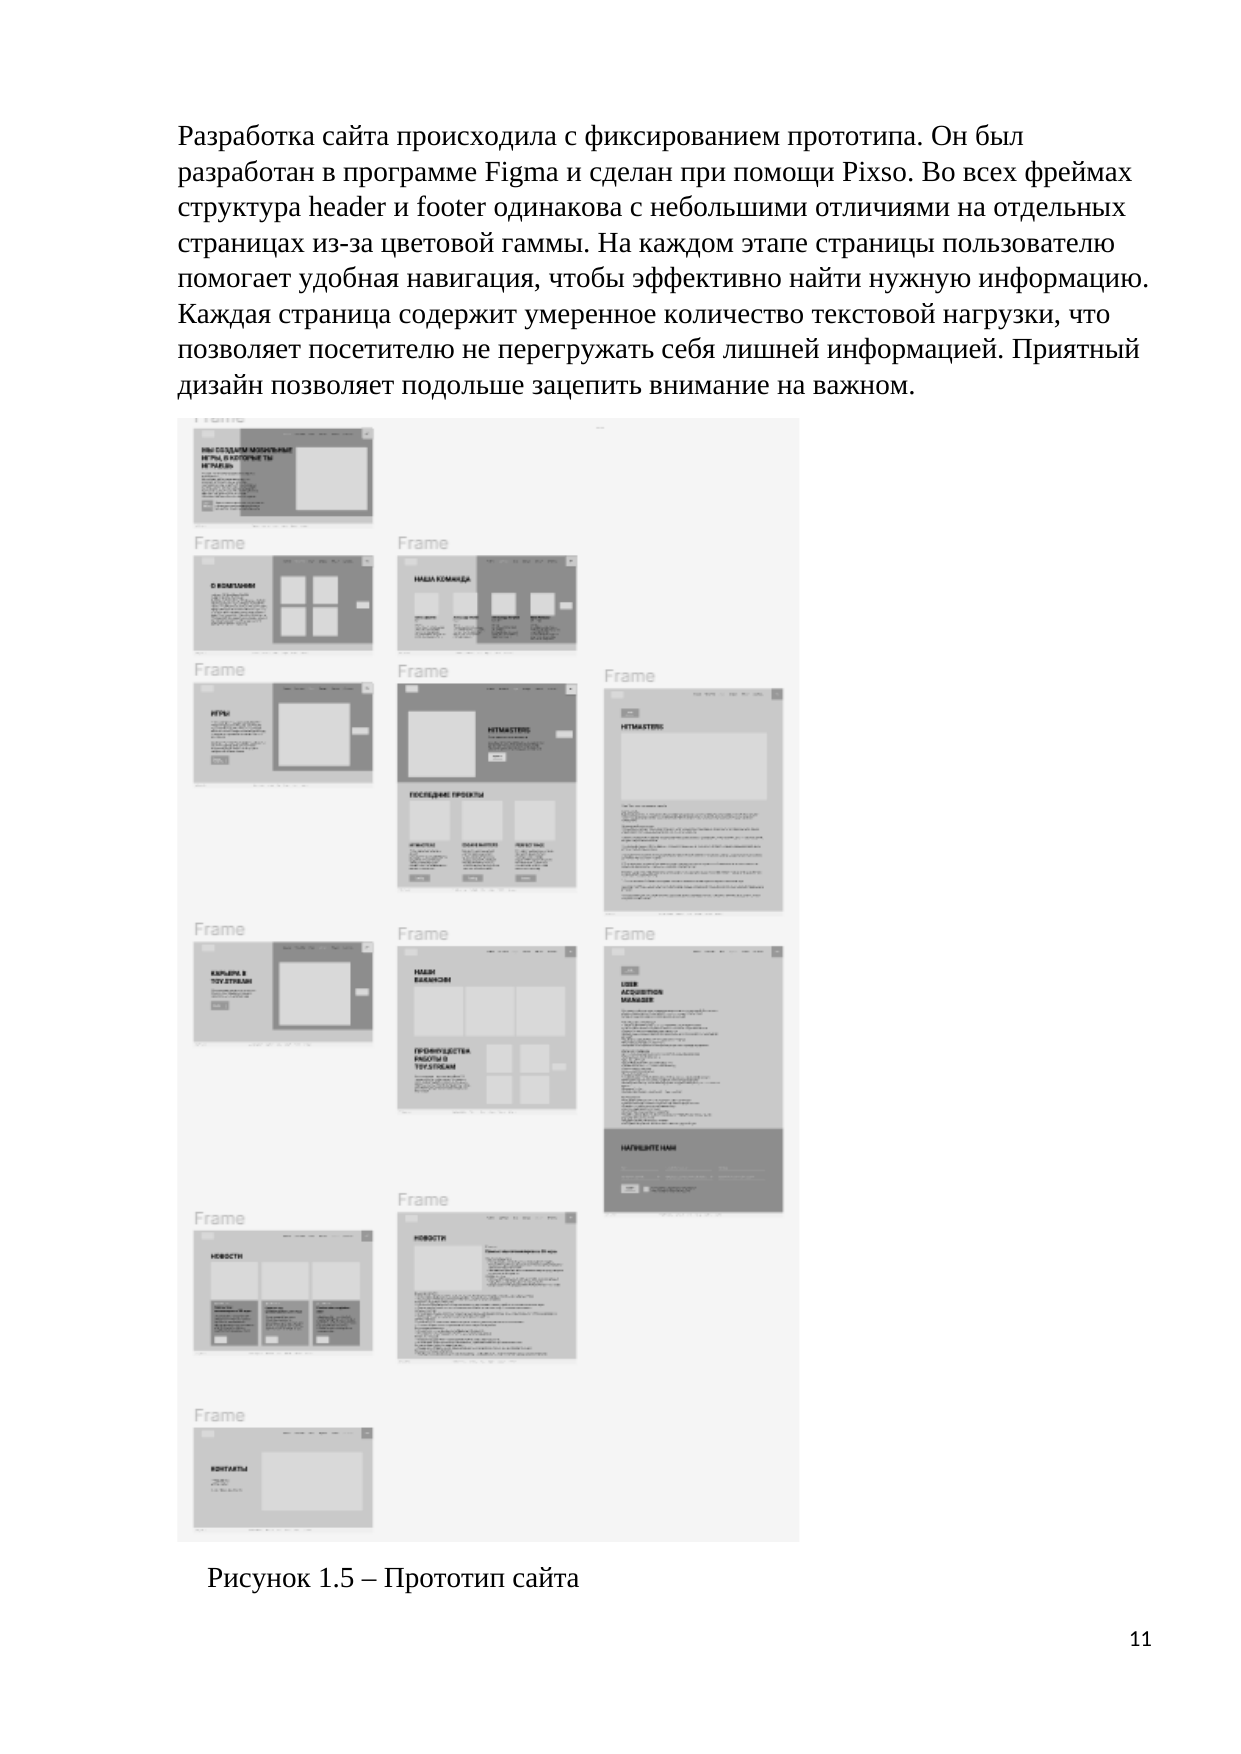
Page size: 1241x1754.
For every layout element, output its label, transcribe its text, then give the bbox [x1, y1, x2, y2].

text Разработка сайта происходила с фиксированием прототипа. Он был разработан в программе Figma и сделан при помощи Pixso. Во всех фреймах структура header и footer одинакова c небольшими отличиями на отдельных страницах из-за цветовой гаммы. На каждом этапе страницы пользователю помогает удобная навигация, чтобы эффективно найти нужную информацию. Каждая страница содержит умеренное количество текстовой нагрузки, что позволяет посетителю не перегружать себя лишней информацией. Приятный дизайн позволяет подольше зацепить внимание на важном. [177, 118, 1152, 400]
text Рисунок 1.5 – Прототип сайта [177, 1560, 1152, 1594]
picture [177, 418, 800, 1542]
